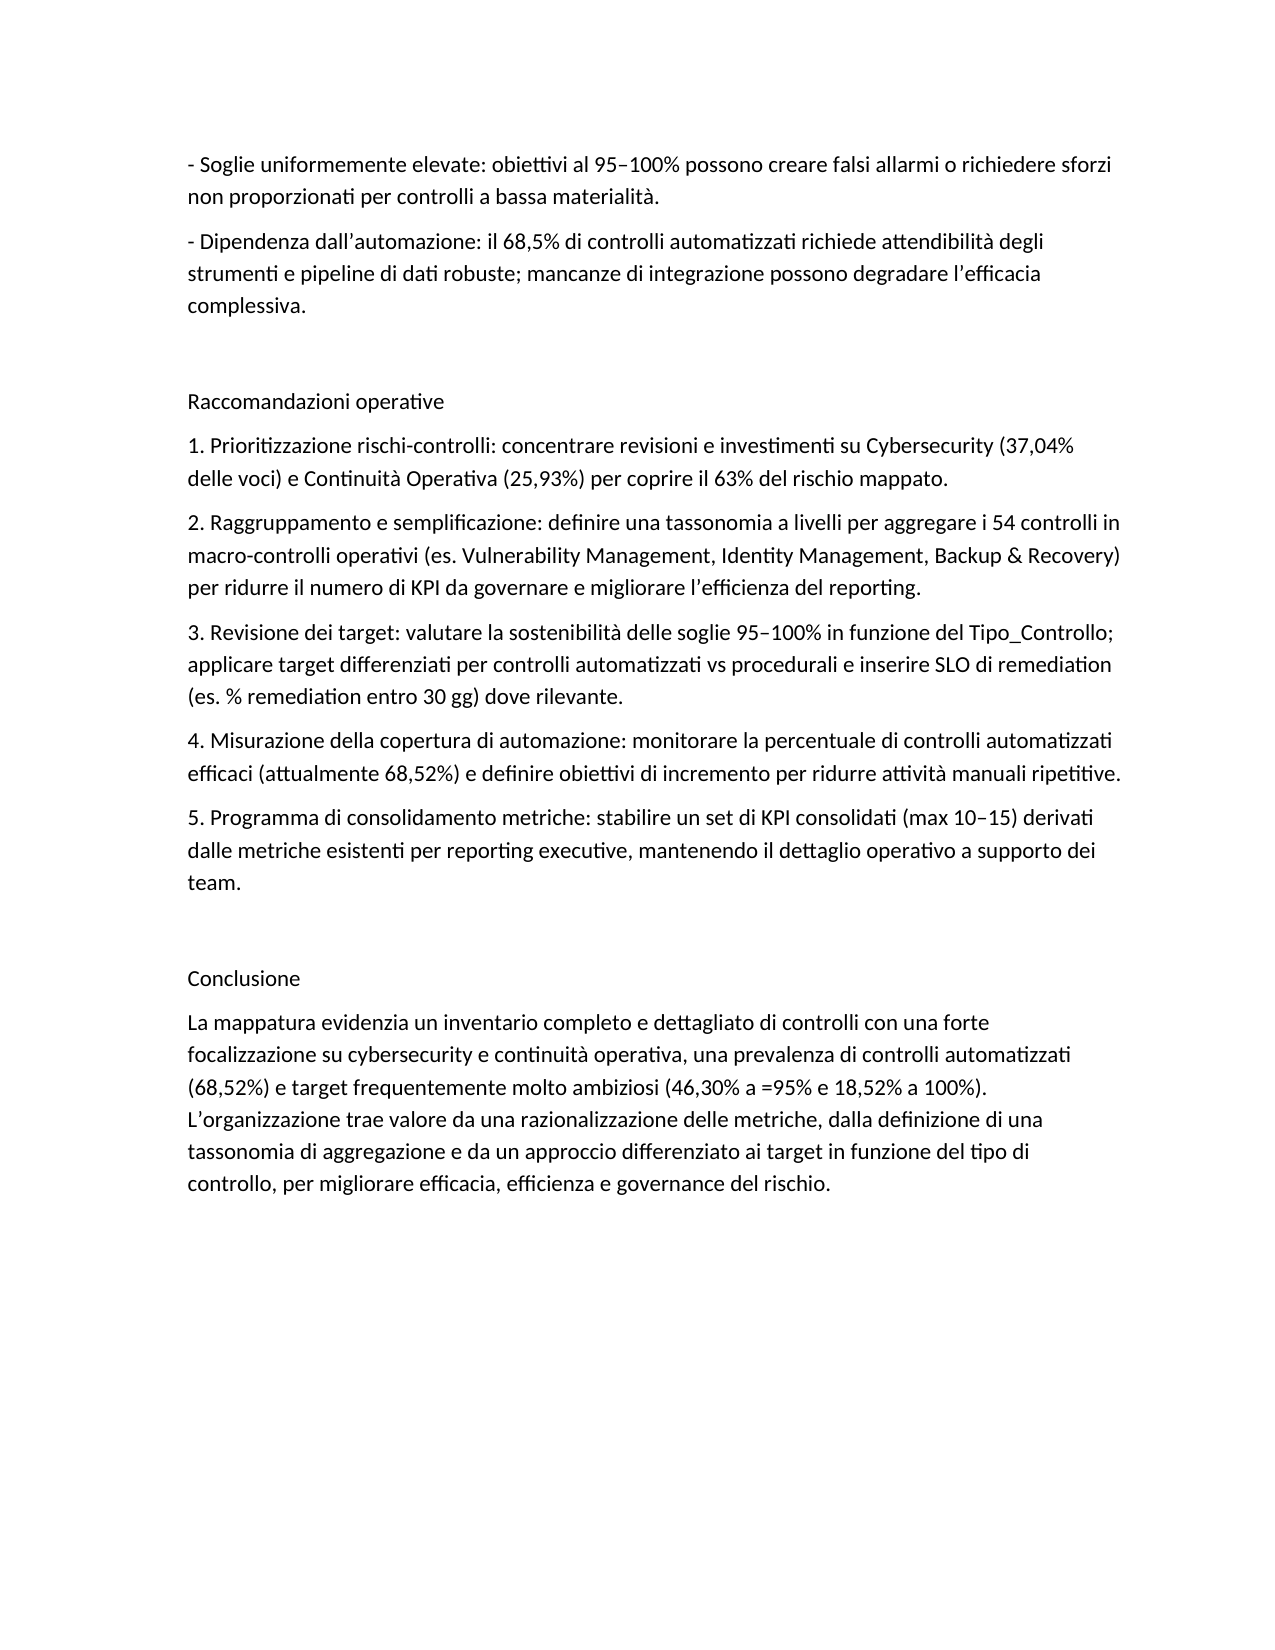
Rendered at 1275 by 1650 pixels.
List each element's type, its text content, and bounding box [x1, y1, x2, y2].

text Conclusione [187, 964, 1125, 992]
text 5. Programma di consolidamento metriche: stabilire un set di KPI consolidati (max 10–15) derivati dalle metriche esistenti per reporting executive, mantenendo il dettaglio operativo a supporto dei team. [187, 803, 1125, 896]
text - Dipendenza dall’automazione: il 68,5% di controlli automatizzati richiede attendibilità degli strumenti e pipeline di dati robuste; mancanze di integrazione possono degradare l’efficacia complessiva. [187, 227, 1125, 319]
text La mappatura evidenzia un inventario completo e dettagliato di controlli con una forte focalizzazione su cybersecurity e continuità operativa, una prevalenza di controlli automatizzati (68,52%) e target frequentemente molto ambiziosi (46,30% a =95% e 18,52% a 100%). L’organizzazione trae valore da una razionalizzazione delle metriche, dalla definizione di una tassonomia di aggregazione e da un approccio differenziato ai target in funzione del tipo di controllo, per migliorare efficacia, efficienza e governance del rischio. [187, 1008, 1125, 1197]
text 1. Prioritizzazione rischi-controlli: concentrare revisioni e investimenti su Cybersecurity (37,04% delle voci) e Continuità Operativa (25,93%) per coprire il 63% del rischio mappato. [187, 432, 1125, 492]
text Raccomandazioni operative [187, 387, 1125, 415]
text 3. Revisione dei target: valutare la sostenibilità delle soglie 95–100% in funzione del Tipo_Controllo; applicare target differenziati per controlli automatizzati vs procedurali e inserire SLO di remediation (es. % remediation entro 30 gg) dove rilevante. [187, 618, 1125, 710]
text - Soglie uniformemente elevate: obiettivi al 95–100% possono creare falsi allarmi o richiedere sforzi non proporzionati per controlli a bassa materialità. [187, 150, 1125, 210]
text 4. Misurazione della copertura di automazione: monitorare la percentuale di controlli automatizzati efficaci (attualmente 68,52%) e definire obiettivi di incremento per ridurre attività manuali ripetitive. [187, 727, 1125, 787]
text 2. Raggruppamento e semplificazione: definire una tassonomia a livelli per aggregare i 54 controlli in macro-controlli operativi (es. Vulnerability Management, Identity Management, Backup & Recovery) per ridurre il numero di KPI da governare e migliorare l’efficienza del reporting. [187, 508, 1125, 601]
